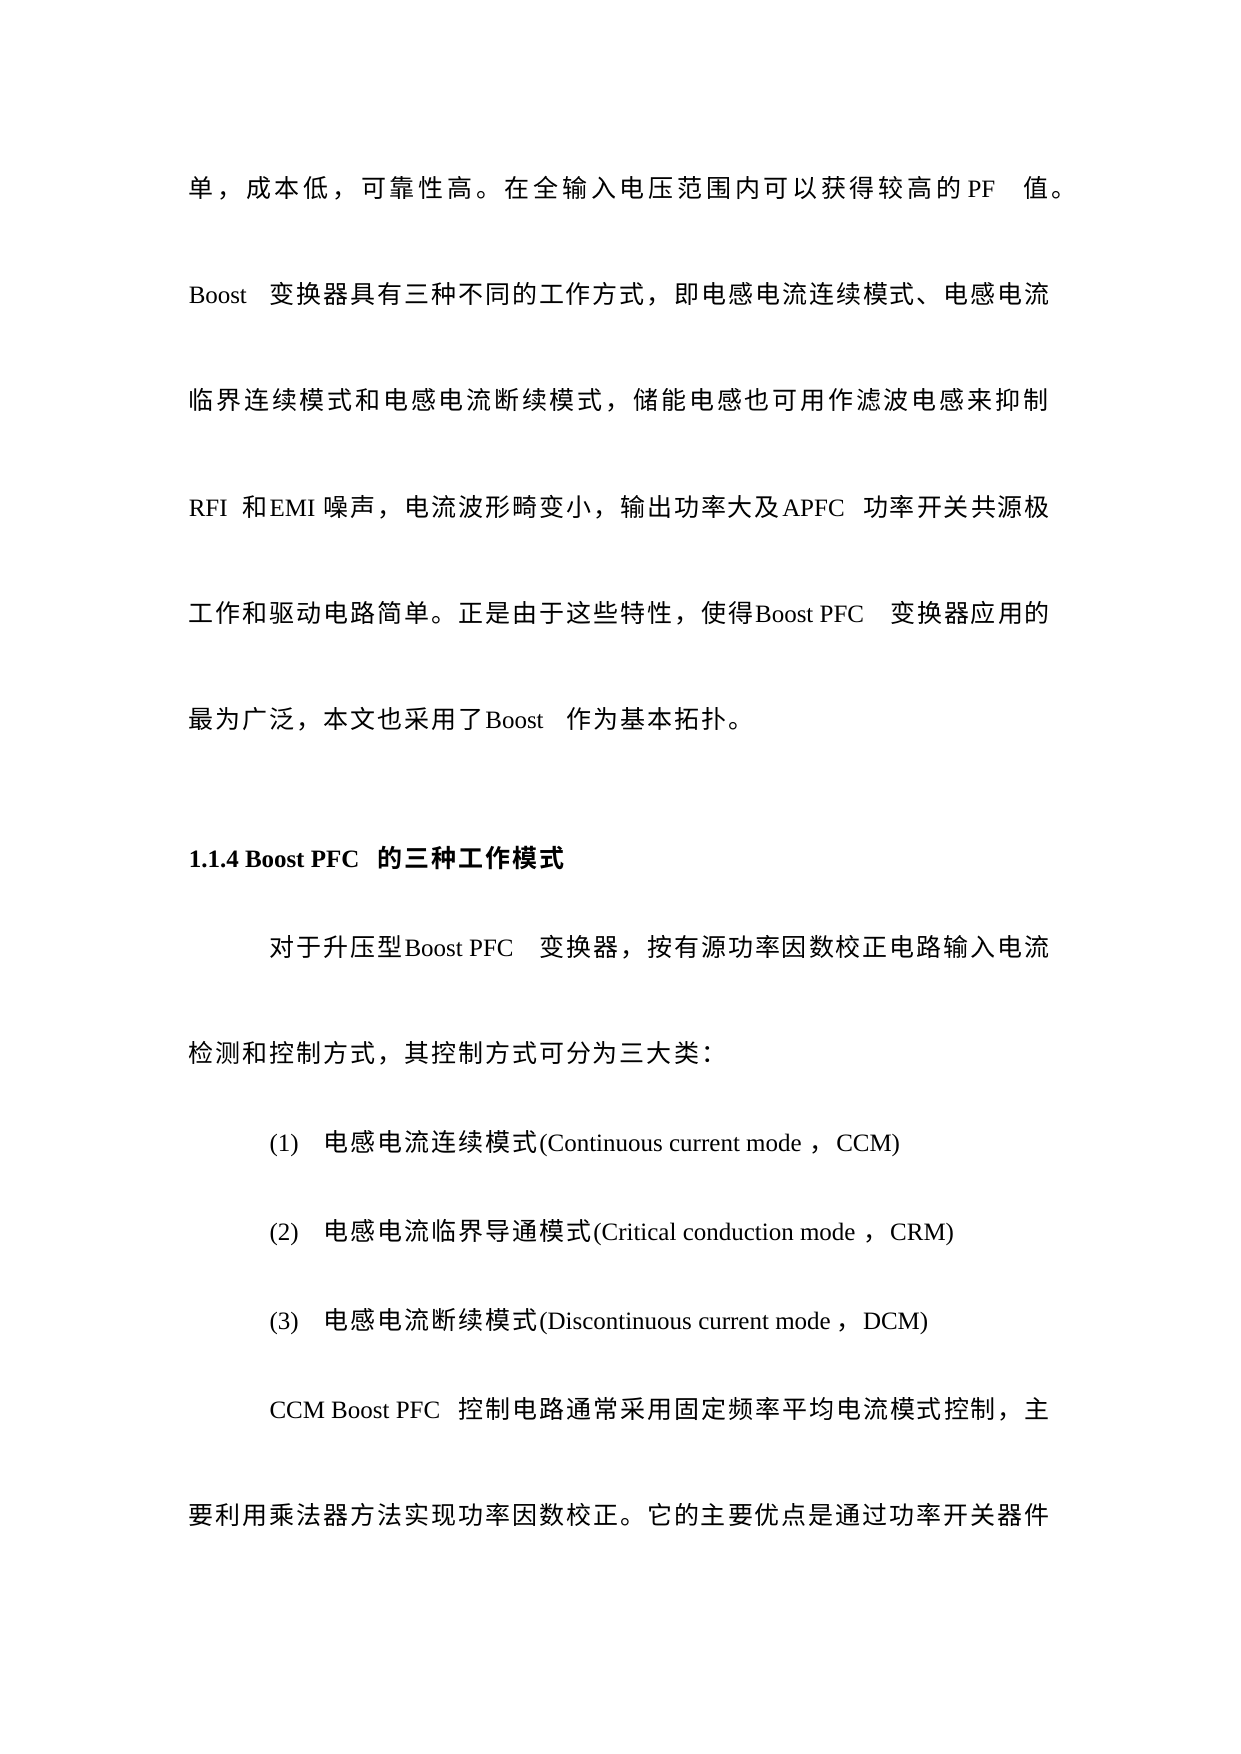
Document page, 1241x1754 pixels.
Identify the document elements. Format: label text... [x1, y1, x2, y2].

text (2)电感电流临界导通模式(Critical conduction mode，CRM) [188, 1194, 1052, 1265]
text 1.1.4 Boost PFC的三种工作模式 [188, 821, 1052, 892]
text (1)电感电流连续模式(Continuous current mode，CCM) [188, 1105, 1052, 1176]
text (3)电感电流断续模式(Discontinuous current mode，DCM) [188, 1283, 1052, 1354]
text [188, 1372, 1052, 1549]
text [188, 151, 1052, 753]
text 对于升压型Boost PFC变换器，按有源功率因数校正电路输入电流检测和控制方式，其控制方式可分为三大类： [188, 910, 1052, 1087]
